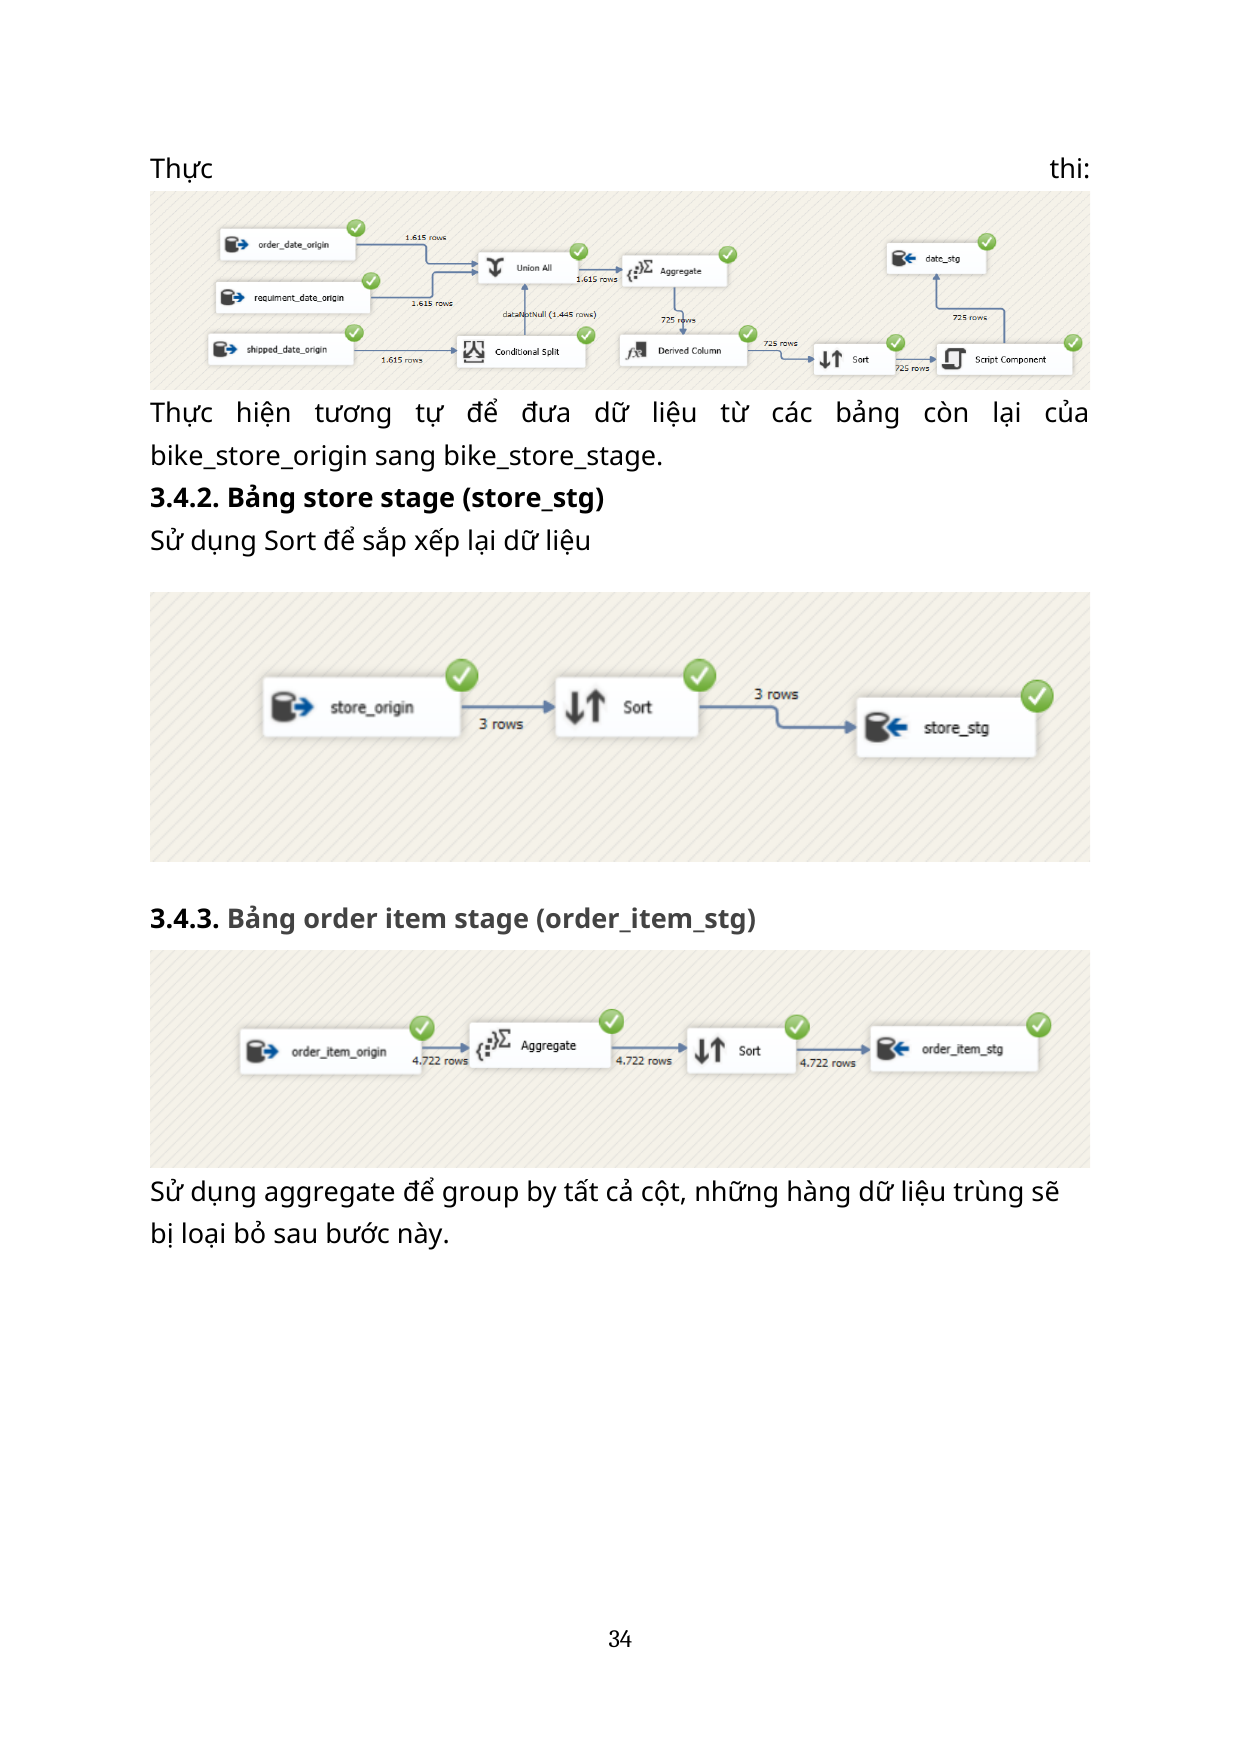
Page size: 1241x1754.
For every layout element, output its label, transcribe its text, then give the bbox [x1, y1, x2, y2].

picture [150, 592, 1091, 862]
subtitle 3.4.3. Bảng order item stage (order_item_stg) [150, 899, 1090, 936]
text Sử dụng aggregate để group by tất cả cột, những hàng dữ liệu trùng sẽ bị loại bỏ sau bước này. [150, 1172, 1090, 1251]
text 3.4.2. Bảng store stage (store_stg) [150, 479, 1090, 516]
picture [150, 191, 1091, 390]
text Thực thi: [150, 150, 1090, 191]
text Thực hiện tương tự để đưa dữ liệu từ các bảng còn lại của bike_store_origin sang bike_store_stage. [150, 394, 1090, 473]
picture [150, 950, 1091, 1168]
text Sử dụng Sort để sắp xếp lại dữ liệu [150, 521, 1090, 558]
